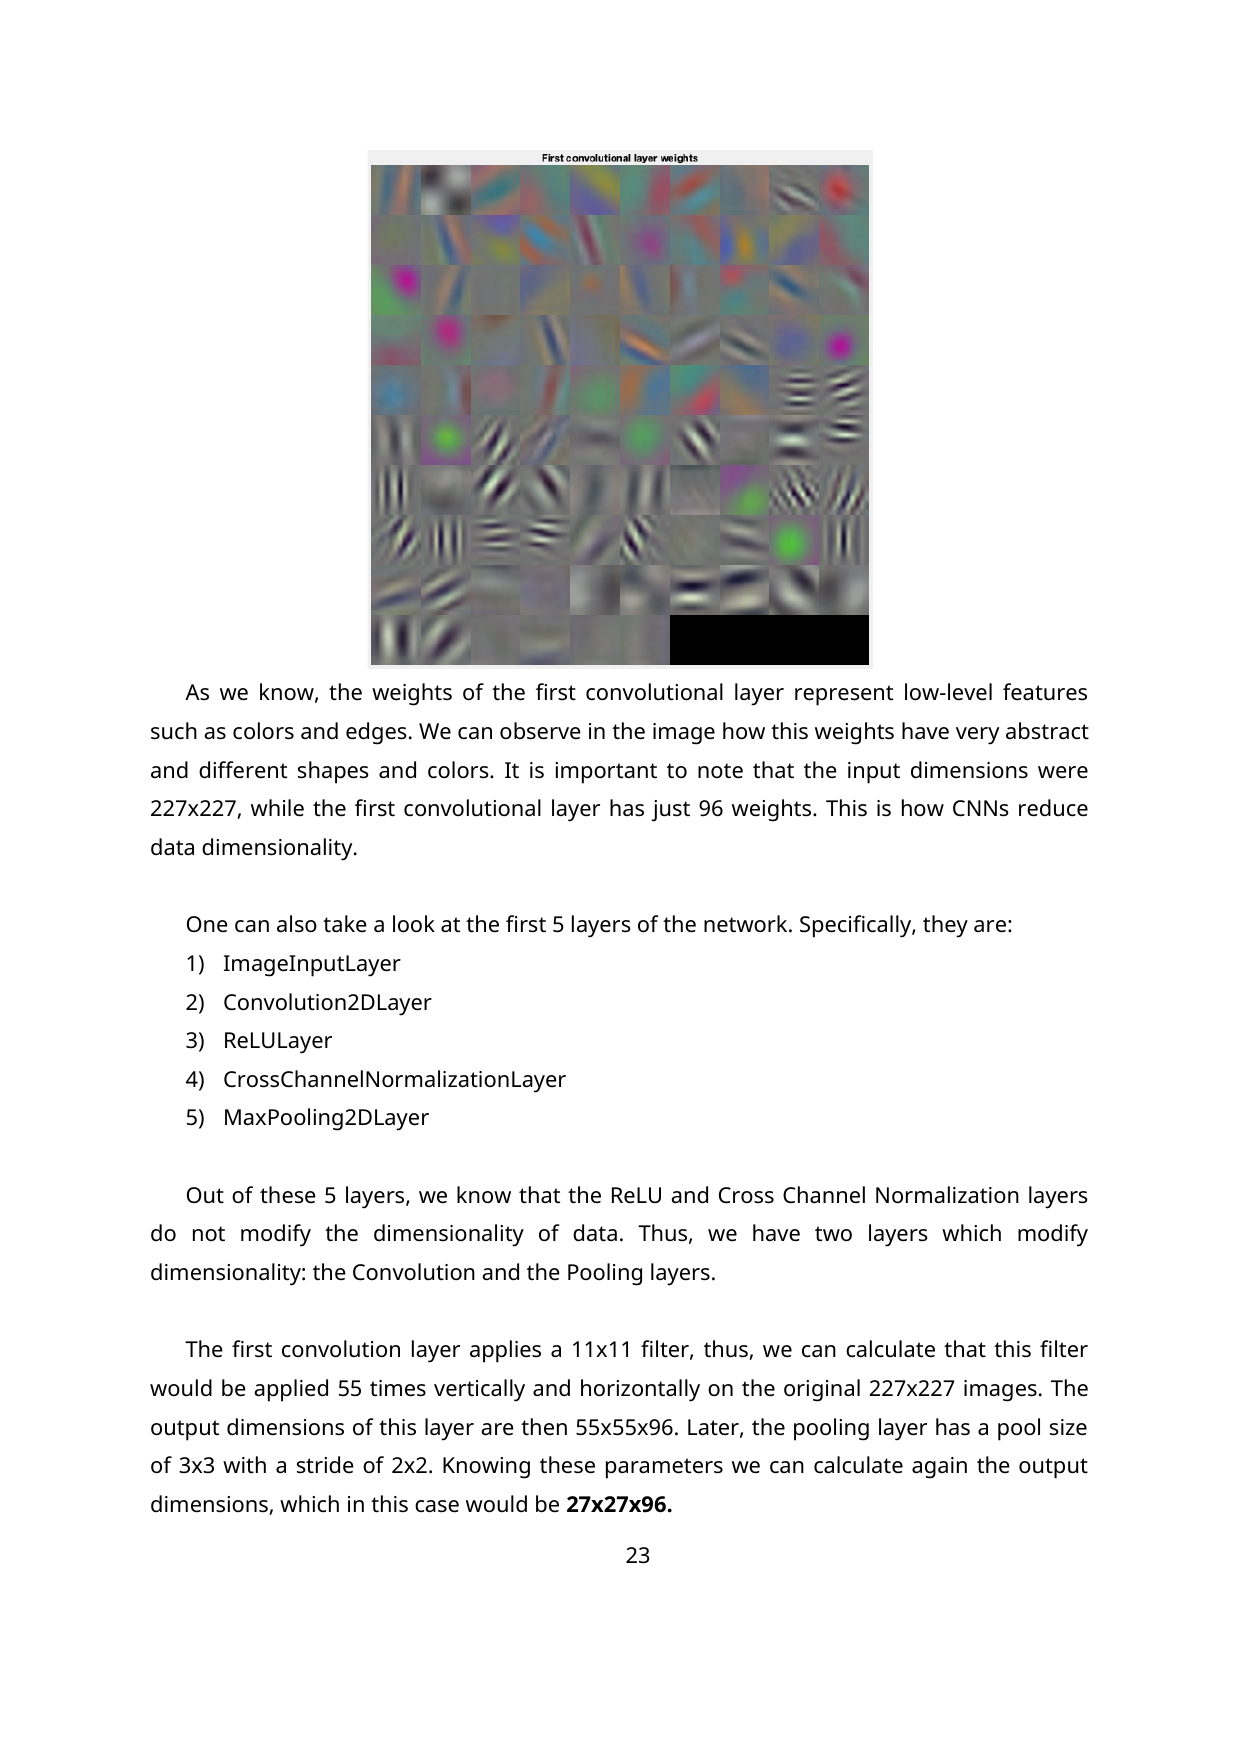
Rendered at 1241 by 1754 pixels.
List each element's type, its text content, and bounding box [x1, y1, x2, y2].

list MaxPooling2DLayer [185, 1102, 1090, 1132]
list CrossChannelNormalizationLayer [185, 1064, 1090, 1093]
list ImageInputLayer [185, 948, 1090, 978]
text As we know, the weights of the first convolutional layer represent low-level features such as colors and edges. We can observe in the image how this weights have very abstract and different shapes and colors. It is important to note that the input dimensions were 227x227, while the first convolutional layer has just 96 weights. This is how CNNs reduce data dimensionality. [150, 677, 1090, 862]
picture [367, 150, 873, 669]
text One can also take a look at the first 5 layers of the network. Specifically, they are: [150, 909, 1090, 939]
list ReLULayer [185, 1025, 1090, 1055]
text Out of these 5 layers, we know that the ReLU and Cross Channel Normalization layers do not modify the dimensionality of data. Thus, we have two layers which modify dimensionality: the Convolution and the Pooling layers. [150, 1180, 1090, 1287]
text The first convolution layer applies a 11x11 filter, thus, we can calculate that this filter would be applied 55 times vertically and horizontally on the original 227x227 images. The output dimensions of this layer are then 55x55x96. Later, the pooling layer has a pool size of 3x3 with a stride of 2x2. Knowing these parameters we can calculate again the output dimensions, which in this case would be 27x27x96. [150, 1334, 1090, 1519]
list Convolution2DLayer [185, 986, 1090, 1016]
